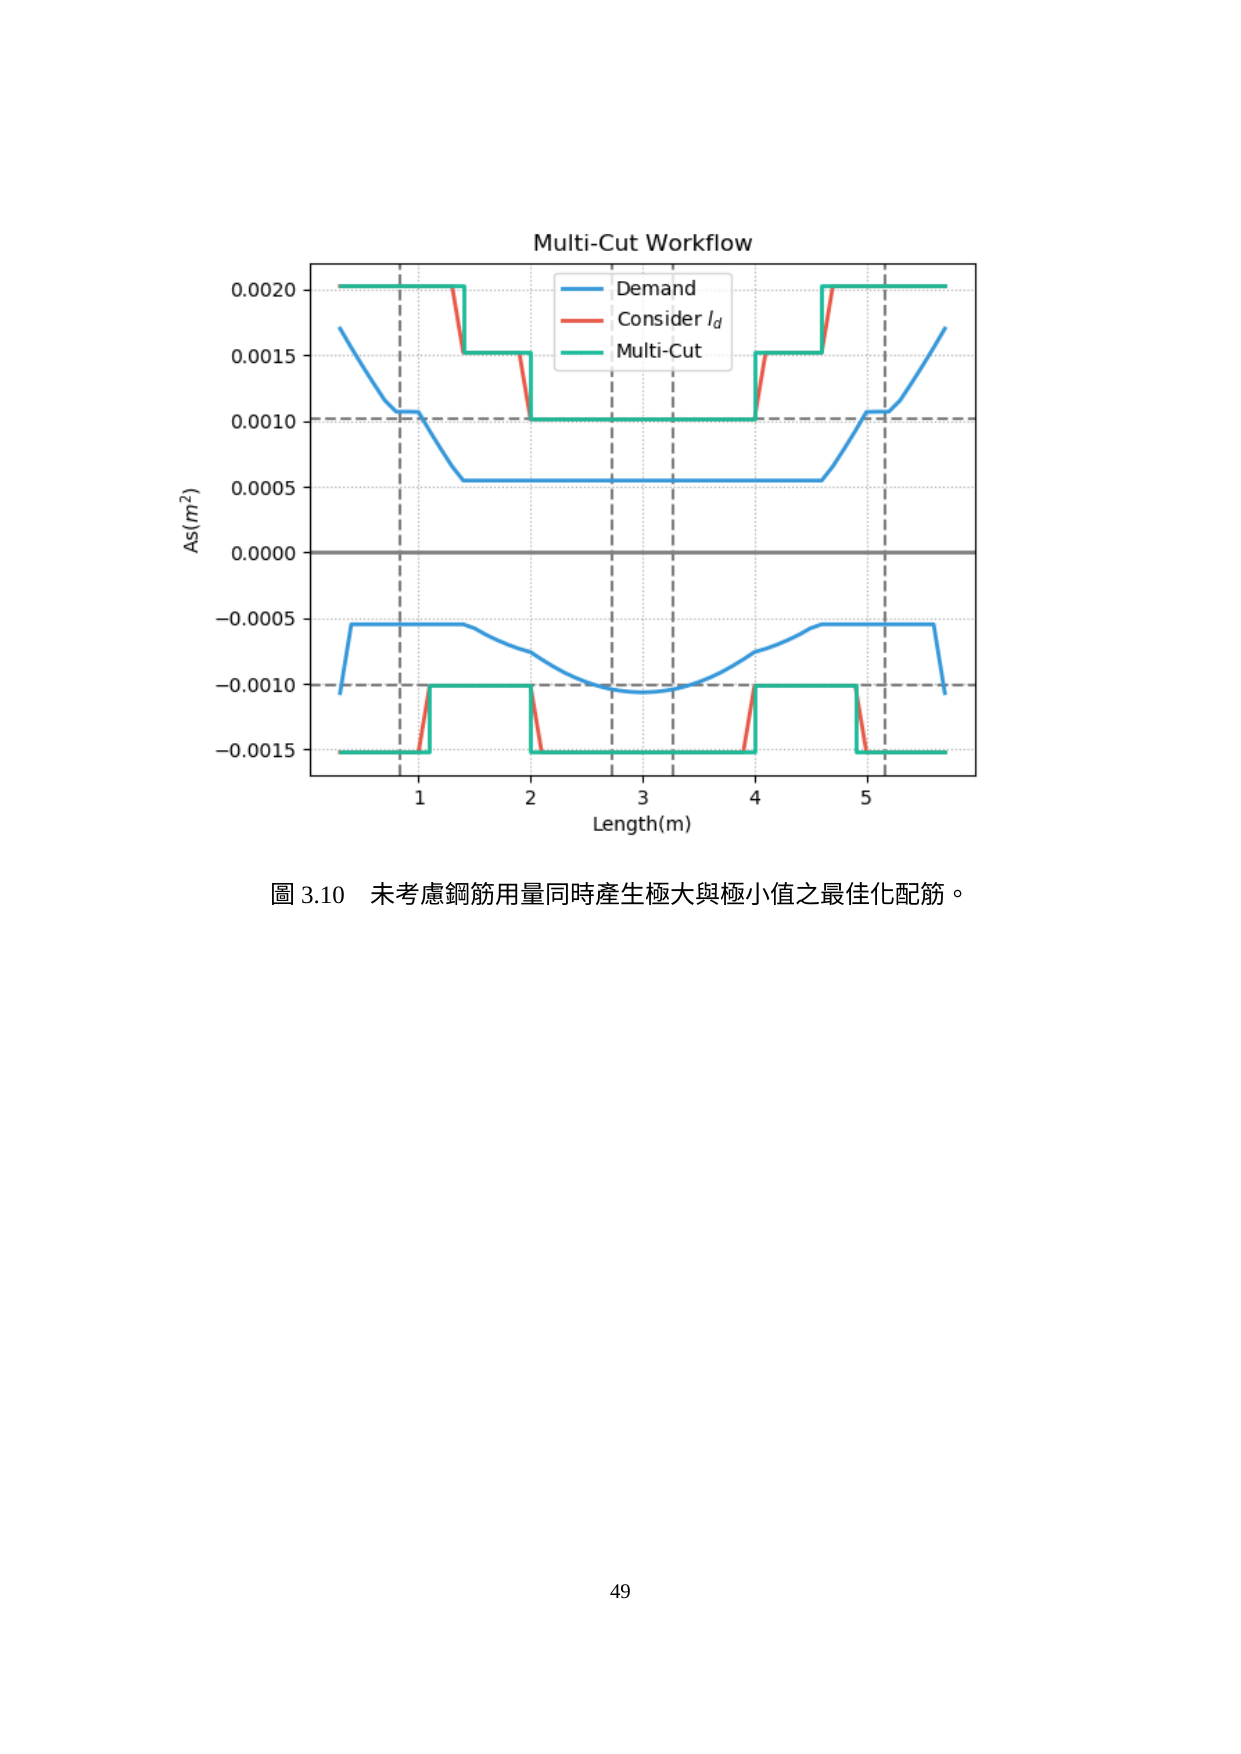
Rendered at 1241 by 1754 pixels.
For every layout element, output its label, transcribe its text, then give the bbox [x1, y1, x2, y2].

picture [177, 184, 1063, 849]
